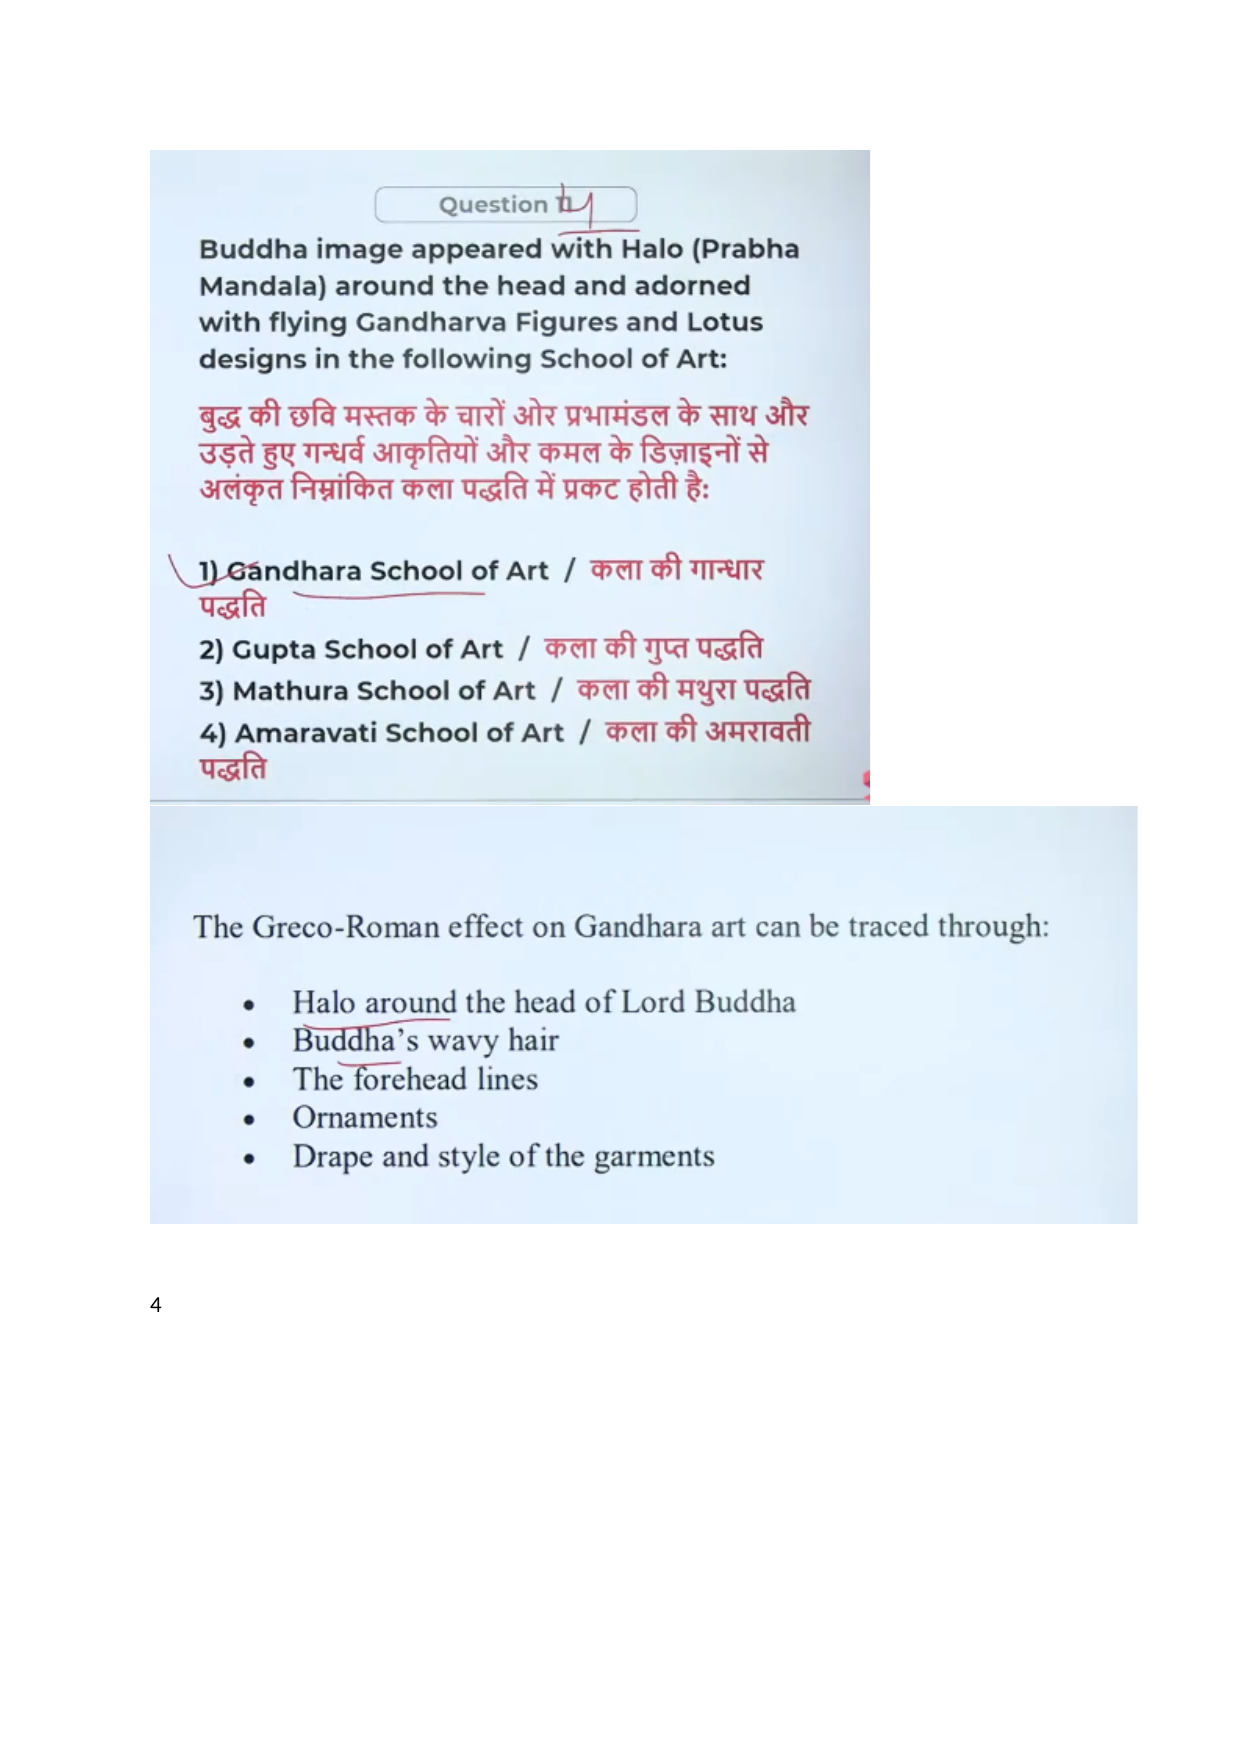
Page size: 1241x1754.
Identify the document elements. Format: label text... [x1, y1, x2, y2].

text 4 [150, 1290, 1090, 1318]
picture [150, 806, 1138, 1224]
picture [150, 150, 871, 805]
